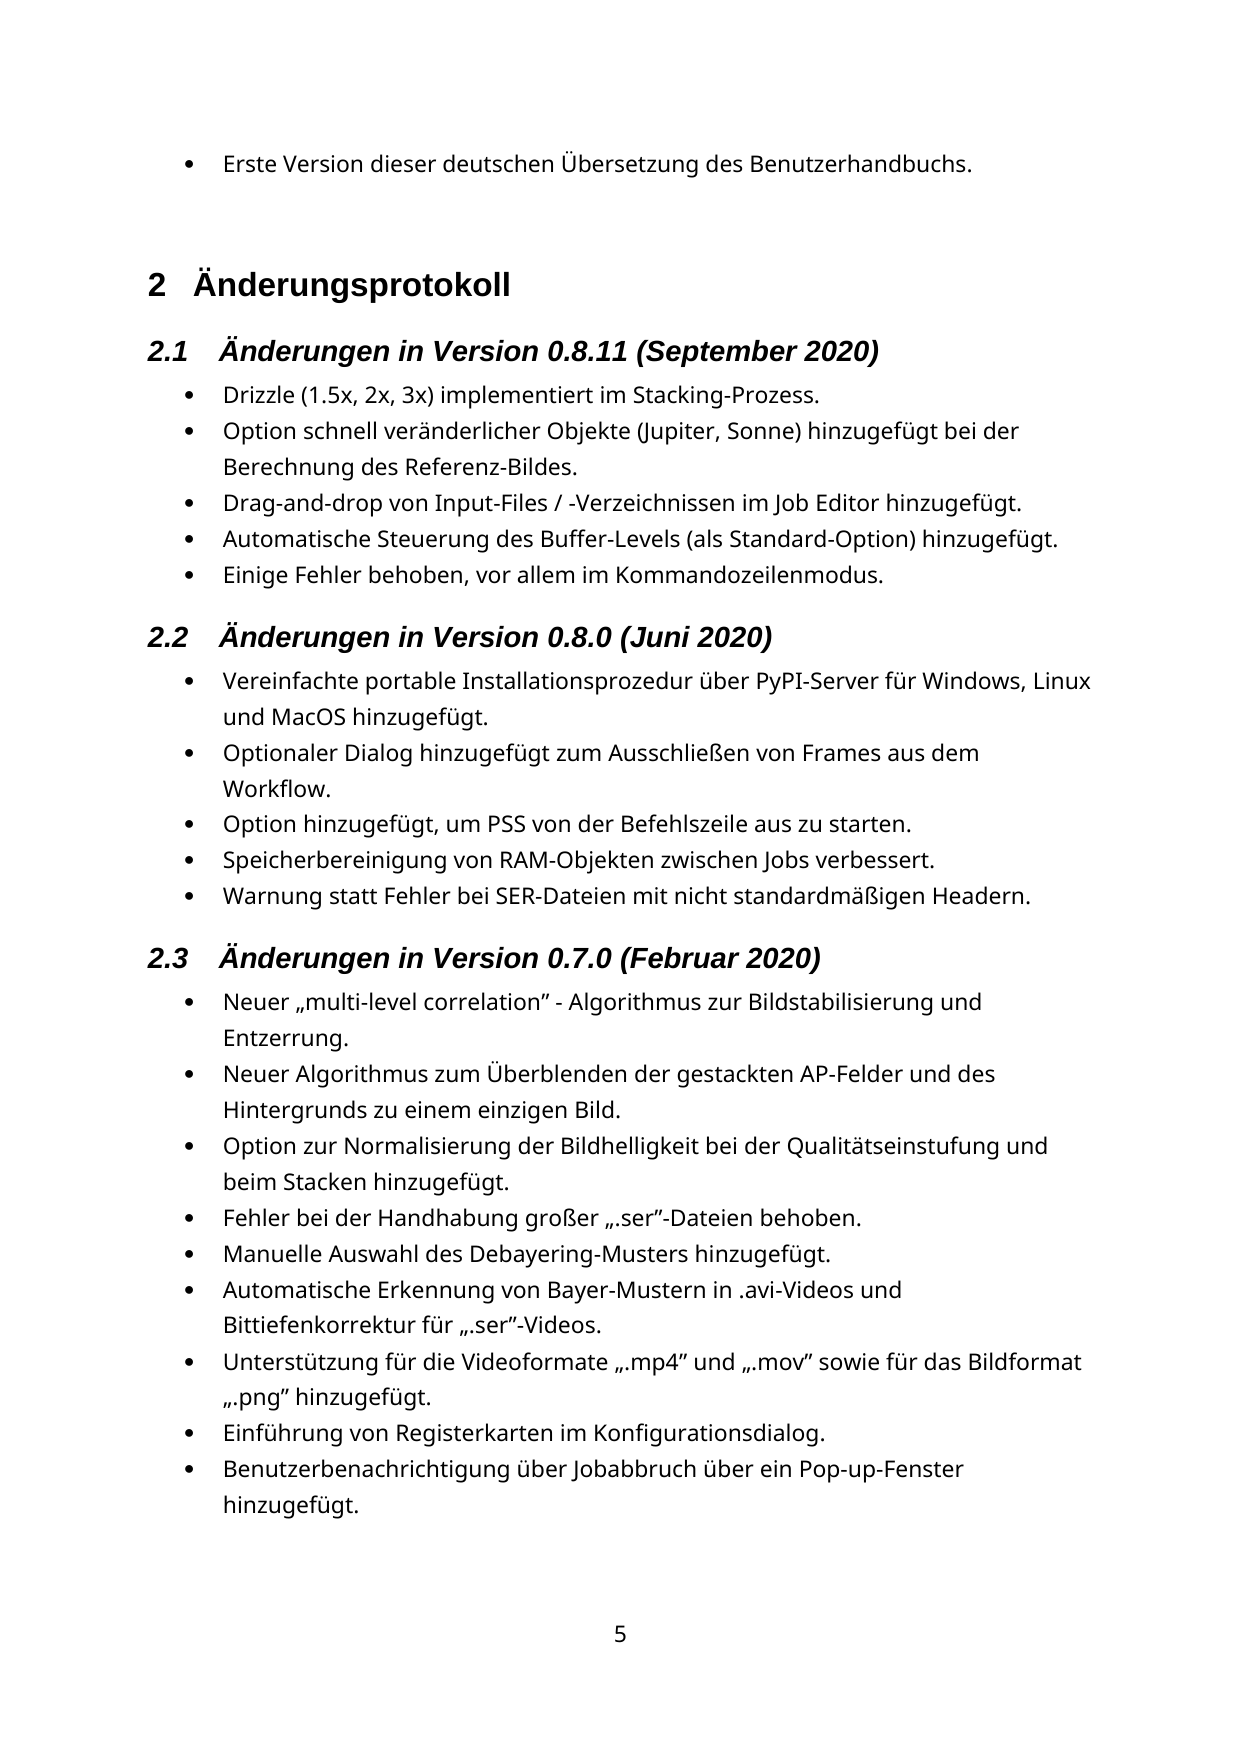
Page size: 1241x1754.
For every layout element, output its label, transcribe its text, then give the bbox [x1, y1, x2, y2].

list Neuer Algorithmus zum Überblenden der gestackten AP-Felder und des Hintergrunds zu einem einzigen Bild. [185, 1058, 1093, 1125]
list Einführung von Registerkarten im Konfigurationsdialog. [185, 1417, 1093, 1448]
list Automatische Erkennung von Bayer-Mustern in .avi-Videos und Bittiefenkorrektur für „.ser”-Videos. [185, 1273, 1093, 1341]
list Warnung statt Fehler bei SER-Dateien mit nicht standardmäßigen Headern. [185, 880, 1093, 912]
list Option hinzugefügt, um PSS von der Befehlszeile aus zu starten. [185, 808, 1093, 840]
subtitle Änderungen in Version 0.8.0 (Juni 2020) [148, 620, 1093, 653]
subtitle Änderungen in Version 0.8.11 (September 2020) [148, 334, 1093, 368]
list Fehler bei der Handhabung großer „.ser”-Dateien behoben. [185, 1202, 1093, 1233]
list Drag-and-drop von Input-Files / -Verzeichnissen im Job Editor hinzugefügt. [185, 487, 1093, 518]
list Optionaler Dialog hinzugefügt zum Ausschließen von Frames aus dem Workflow. [185, 737, 1093, 804]
list Manuelle Auswahl des Debayering-Musters hinzugefügt. [185, 1238, 1093, 1269]
list Benutzerbenachrichtigung über Jobabbruch über ein Pop-up-Fenster hinzugefügt. [185, 1453, 1093, 1520]
list Drizzle (1.5x, 2x, 3x) implementiert im Stacking-Prozess. [185, 379, 1093, 411]
list Automatische Steuerung des Buffer-Levels (als Standard-Option) hinzugefügt. [185, 523, 1093, 554]
list Option schnell veränderlicher Objekte (Jupiter, Sonne) hinzugefügt bei der Berechnung des Referenz-Bildes. [185, 415, 1093, 482]
list Einige Fehler behoben, vor allem im Kommandozeilenmodus. [185, 559, 1093, 590]
list Vereinfachte portable Installationsprozedur über PyPI-Server für Windows, Linux und MacOS hinzugefügt. [185, 665, 1093, 732]
list Unterstützung für die Videoformate „.mp4” und „.mov” sowie für das Bildformat „.png” hinzugefügt. [185, 1345, 1093, 1413]
list Speicherbereinigung von RAM-Objekten zwischen Jobs verbessert. [185, 844, 1093, 876]
list Erste Version dieser deutschen Übersetzung des Benutzerhandbuchs. [185, 148, 1093, 179]
list Neuer „multi-level correlation” - Algorithmus zur Bildstabilisierung und Entzerrung. [185, 986, 1093, 1053]
list Option zur Normalisierung der Bildhelligkeit bei der Qualitätseinstufung und beim Stacken hinzugefügt. [185, 1130, 1093, 1197]
subtitle Änderungsprotokoll [148, 265, 1093, 304]
subtitle Änderungen in Version 0.7.0 (Februar 2020) [148, 941, 1093, 975]
